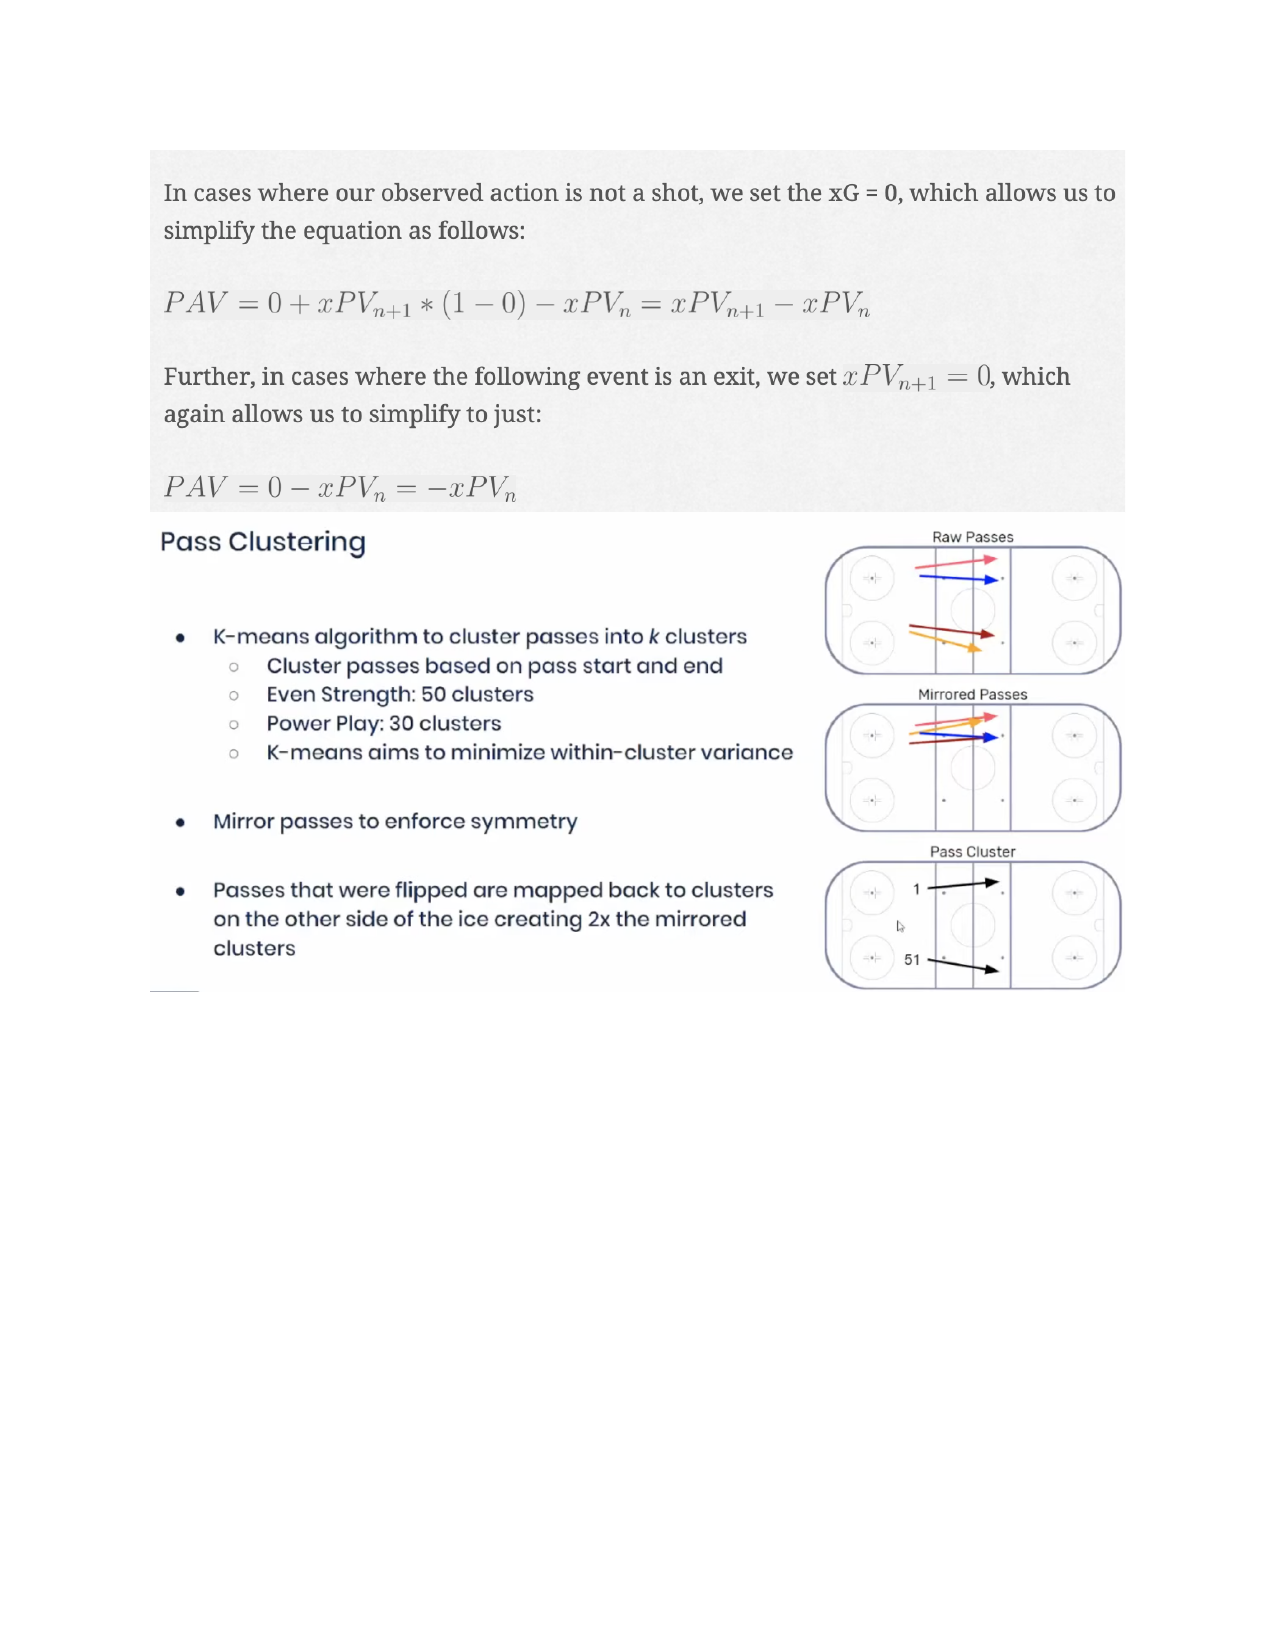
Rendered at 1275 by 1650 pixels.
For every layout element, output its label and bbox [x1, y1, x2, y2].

picture [150, 150, 1125, 992]
